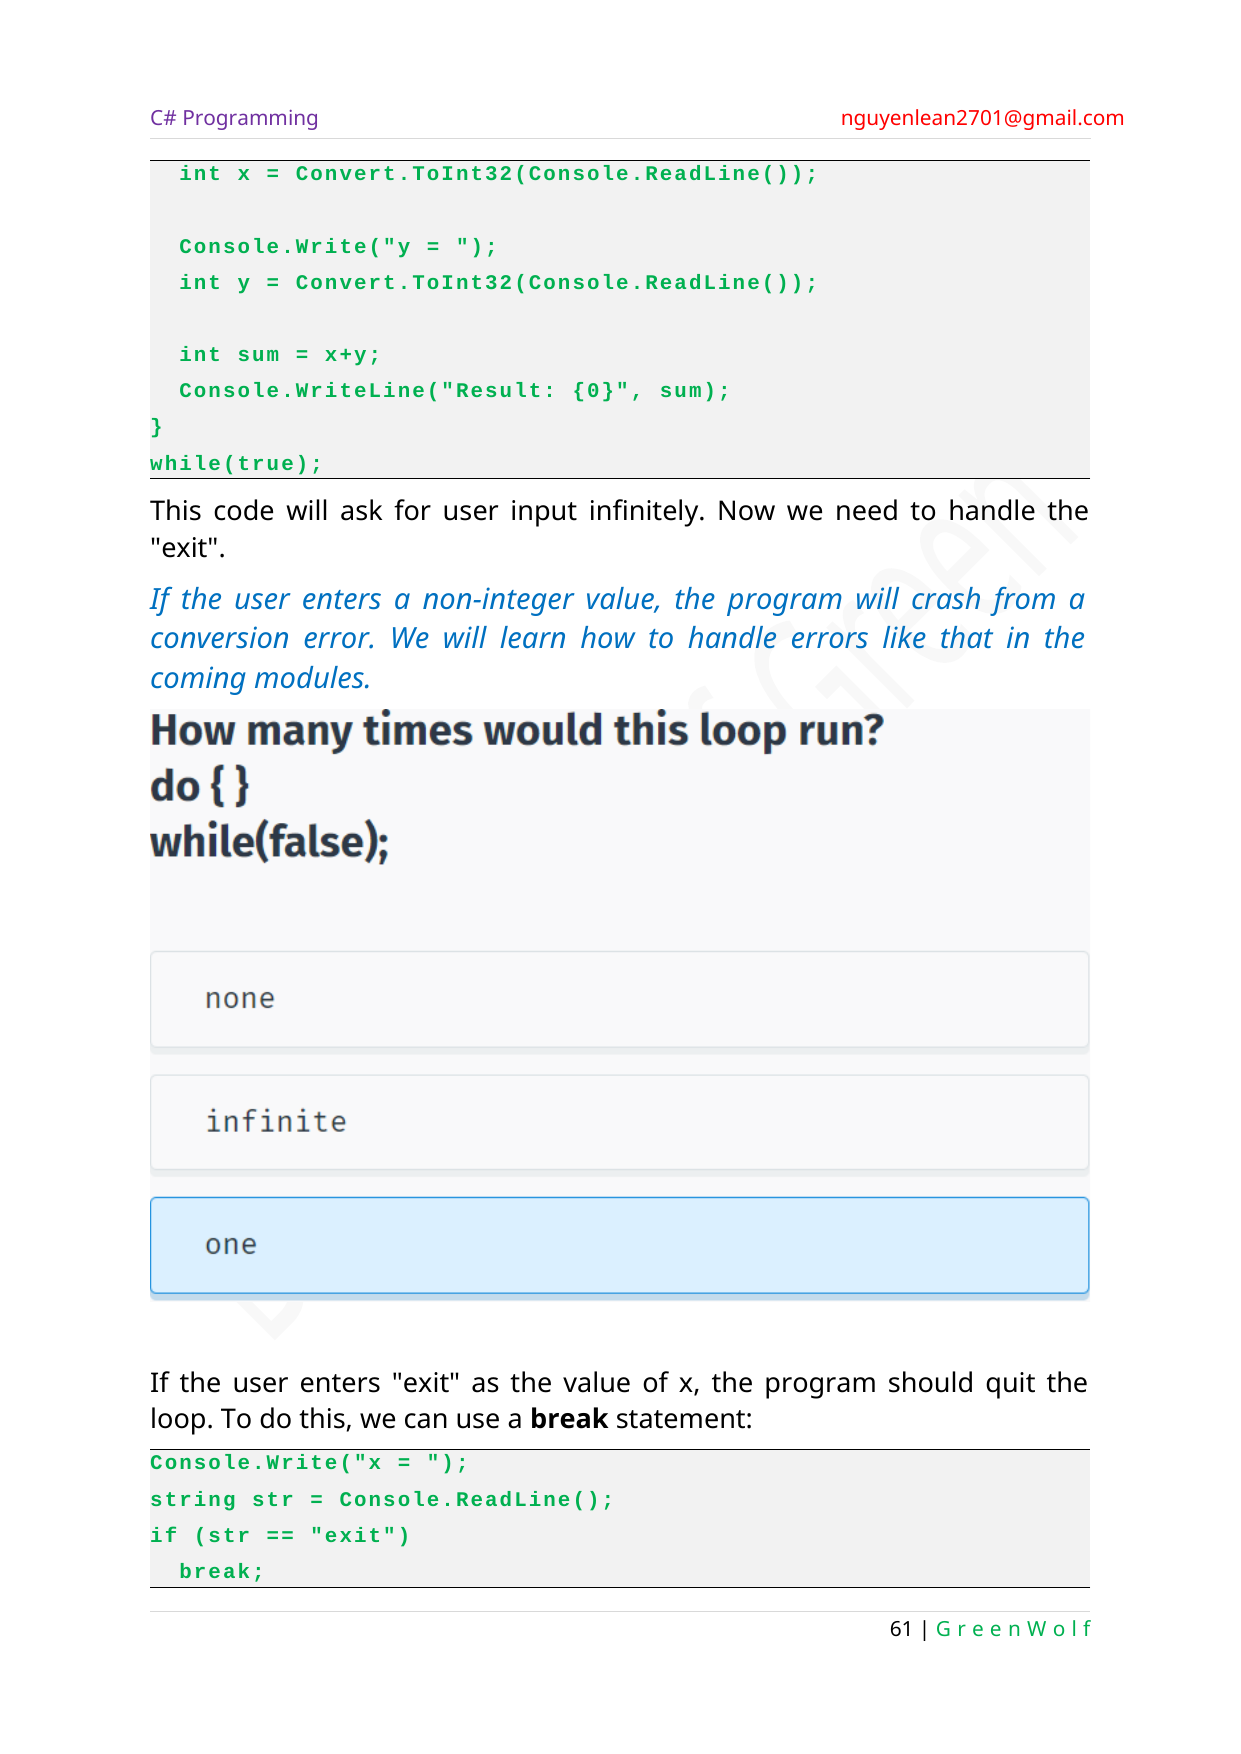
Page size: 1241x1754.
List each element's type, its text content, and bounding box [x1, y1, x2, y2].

text Console.Write("x = "); [150, 1450, 1090, 1476]
text while(true); [150, 449, 1090, 478]
text int x = Convert.ToInt32(Console.ReadLine()); [150, 161, 1090, 187]
text Console.Write("y = "); [150, 233, 1090, 259]
text This code will ask for user input infinitely. Now we need to handle the "exit". [150, 492, 1090, 566]
text if (str == "exit") [150, 1522, 1090, 1548]
text If the user enters "exit" as the value of x, the program should quit the loop. To do this, we can use a break statement: [150, 1363, 1090, 1437]
text int y = Convert.ToInt32(Console.ReadLine()); [150, 269, 1090, 296]
text break; [150, 1558, 1090, 1587]
text int sum = x+y; [150, 341, 1090, 368]
text } [150, 413, 1090, 440]
text string str = Console.ReadLine(); [150, 1485, 1090, 1512]
text If the user enters a non-integer value, the program will crash from a conversion error. We will learn how to handle errors like that in the coming modules. [150, 578, 1090, 697]
picture [150, 709, 1091, 1302]
text Console.WriteLine("Result: {0}", sum); [150, 377, 1090, 404]
